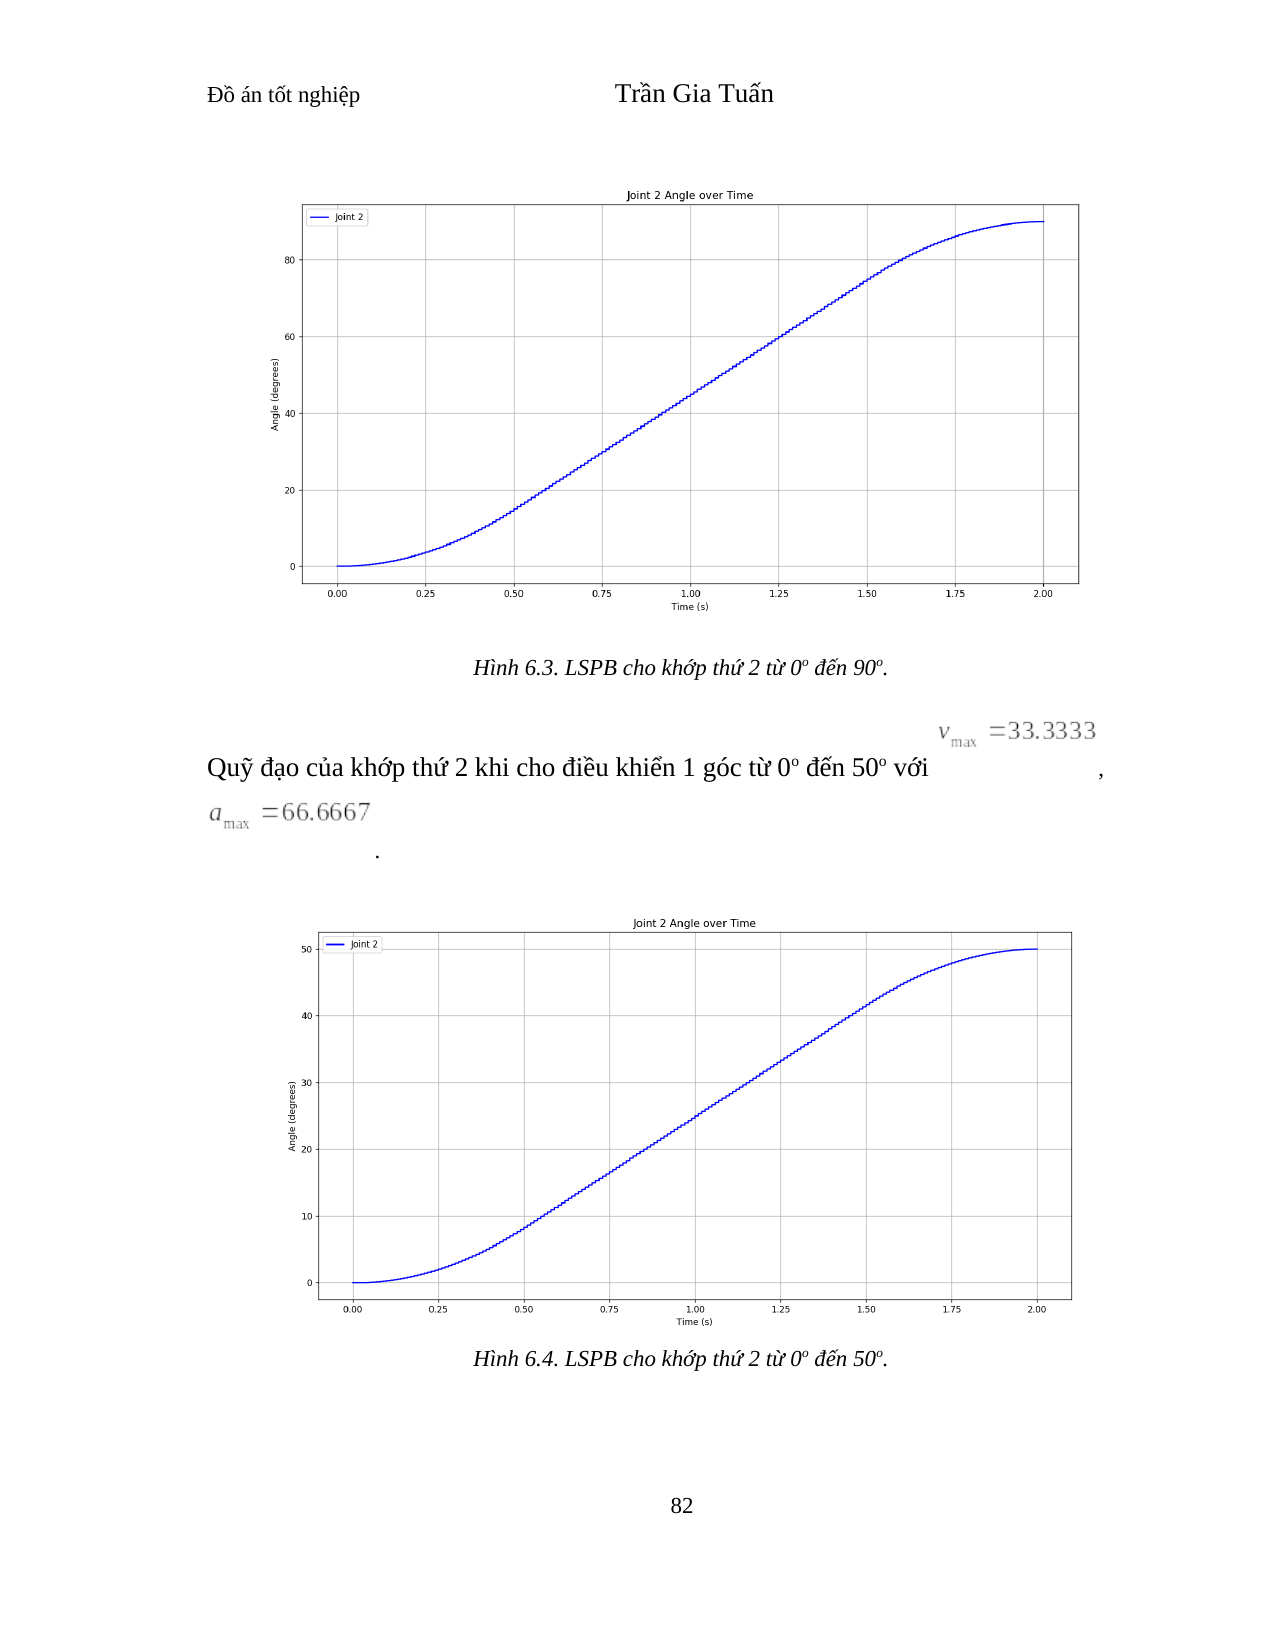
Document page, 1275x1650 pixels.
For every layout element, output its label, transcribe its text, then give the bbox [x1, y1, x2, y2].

picture [261, 177, 1103, 616]
text Quỹ đạo của khớp thứ 2 khi cho điều khiển 1 góc từ 0o đến 50o với , . [207, 714, 1157, 863]
picture [264, 901, 1100, 1332]
